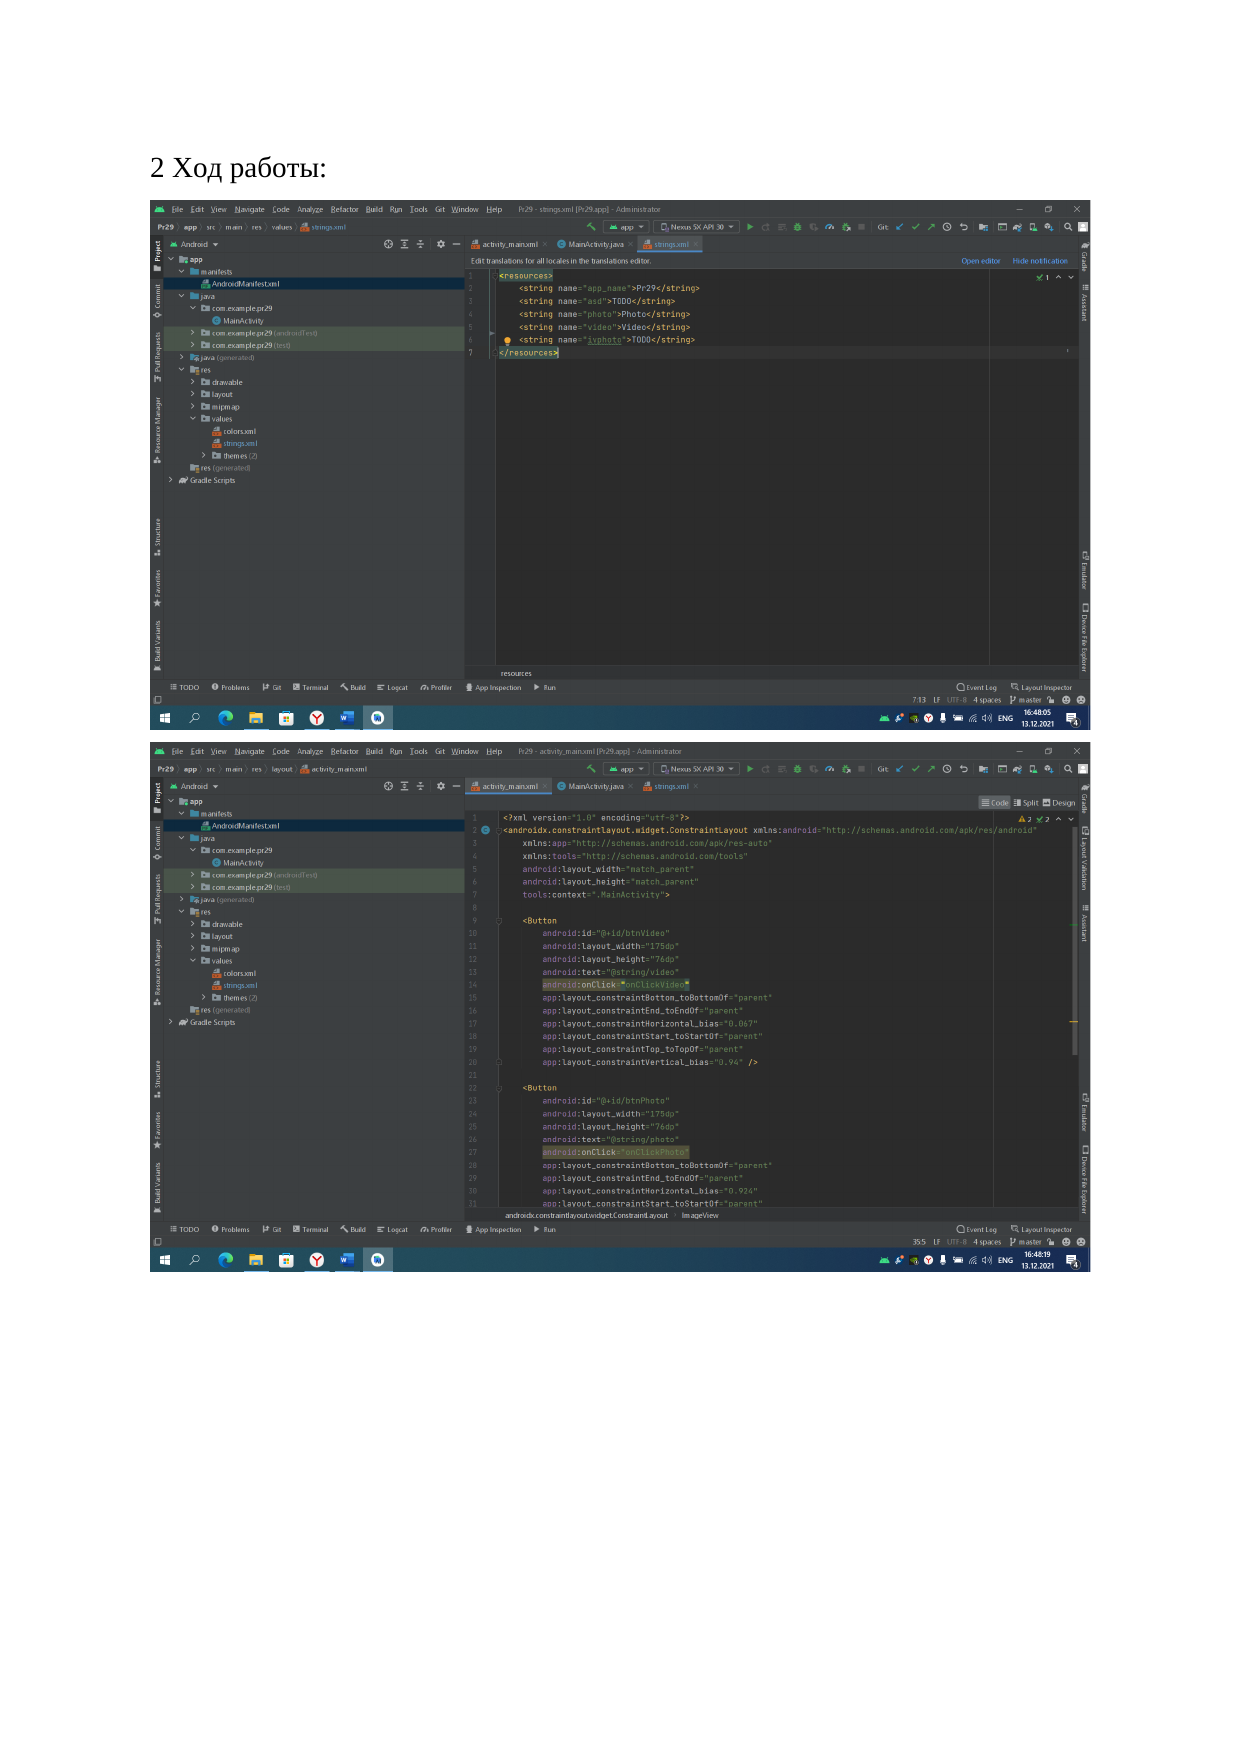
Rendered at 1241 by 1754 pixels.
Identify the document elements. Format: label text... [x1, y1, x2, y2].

text 2 Ход работы: [150, 150, 1090, 183]
picture [150, 200, 1091, 730]
picture [150, 742, 1091, 1272]
